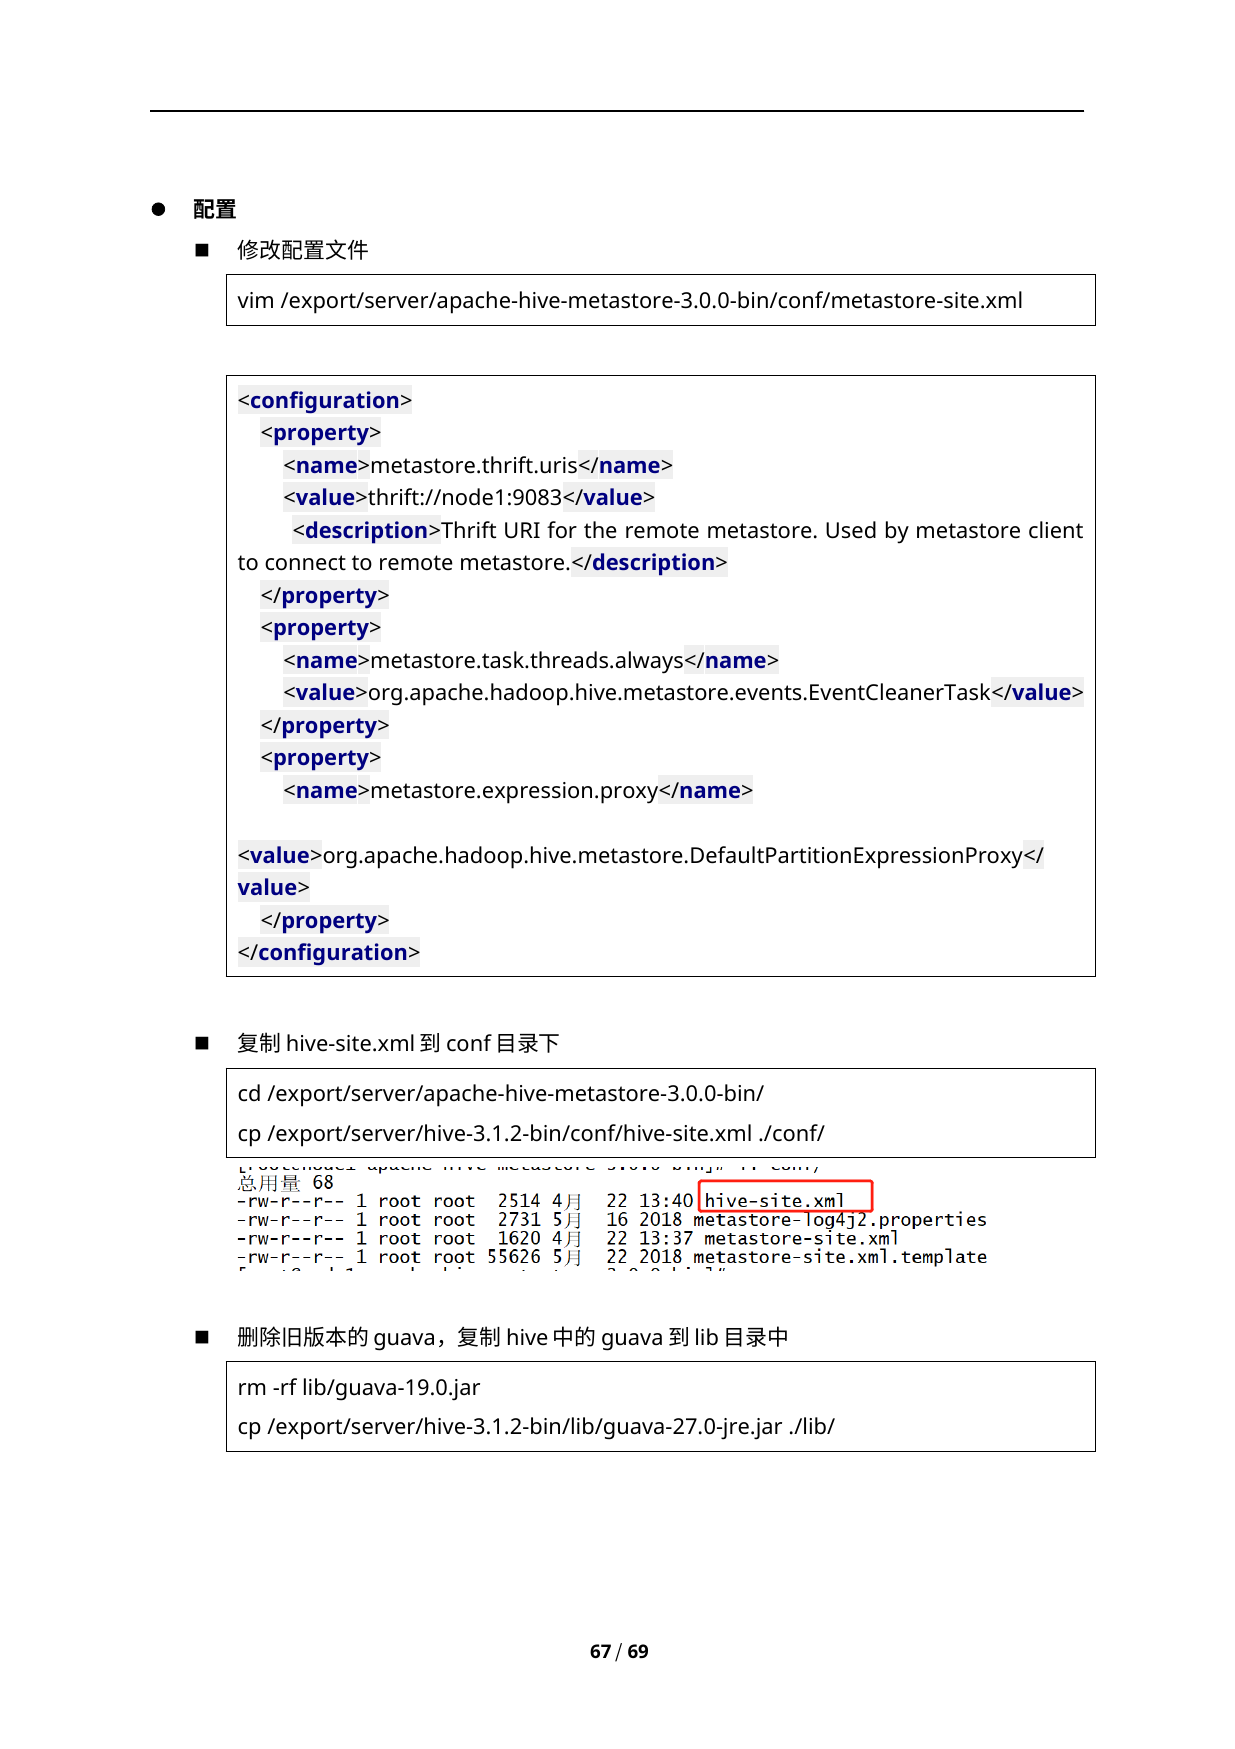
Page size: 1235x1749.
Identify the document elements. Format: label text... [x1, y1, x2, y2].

picture [237, 1167, 1092, 1271]
list 复制hive-site.xml到conf目录下 [194, 1026, 1084, 1058]
list 修改配置文件 [194, 233, 1084, 264]
list 删除旧版本的guava，复制hive中的guava到lib目录中 [194, 1319, 1084, 1351]
table_header <configuration> <property> <name>metastore.thrift.uris</name> <value>thrift://node1:9083</value> <description>Thrift URI for the remote metastore. Used by metastore client to connect to remote metastore.</description> </property> <property> <name>metastore.task.threads.always</name> <value>org.apache.hadoop.hive.metastore.events.EventCleanerTask</value> </property> <property> <name>metastore.expression.proxy</name> <value>org.apache.hadoop.hive.metastore.DefaultPartitionExpressionProxy</value> </property> </configuration> [227, 376, 1095, 976]
table_header cd /export/server/apache-hive-metastore-3.0.0-bin/ cp /export/server/hive-3.1.2-bin/conf/hive-site.xml ./conf/ [227, 1069, 1095, 1157]
table_header vim /export/server/apache-hive-metastore-3.0.0-bin/conf/metastore-site.xml [227, 275, 1095, 324]
table_header rm -rf lib/guava-19.0.jar cp /export/server/hive-3.1.2-bin/lib/guava-27.0-jre.jar ./lib/ [227, 1362, 1095, 1451]
list 配置 [150, 192, 1084, 223]
